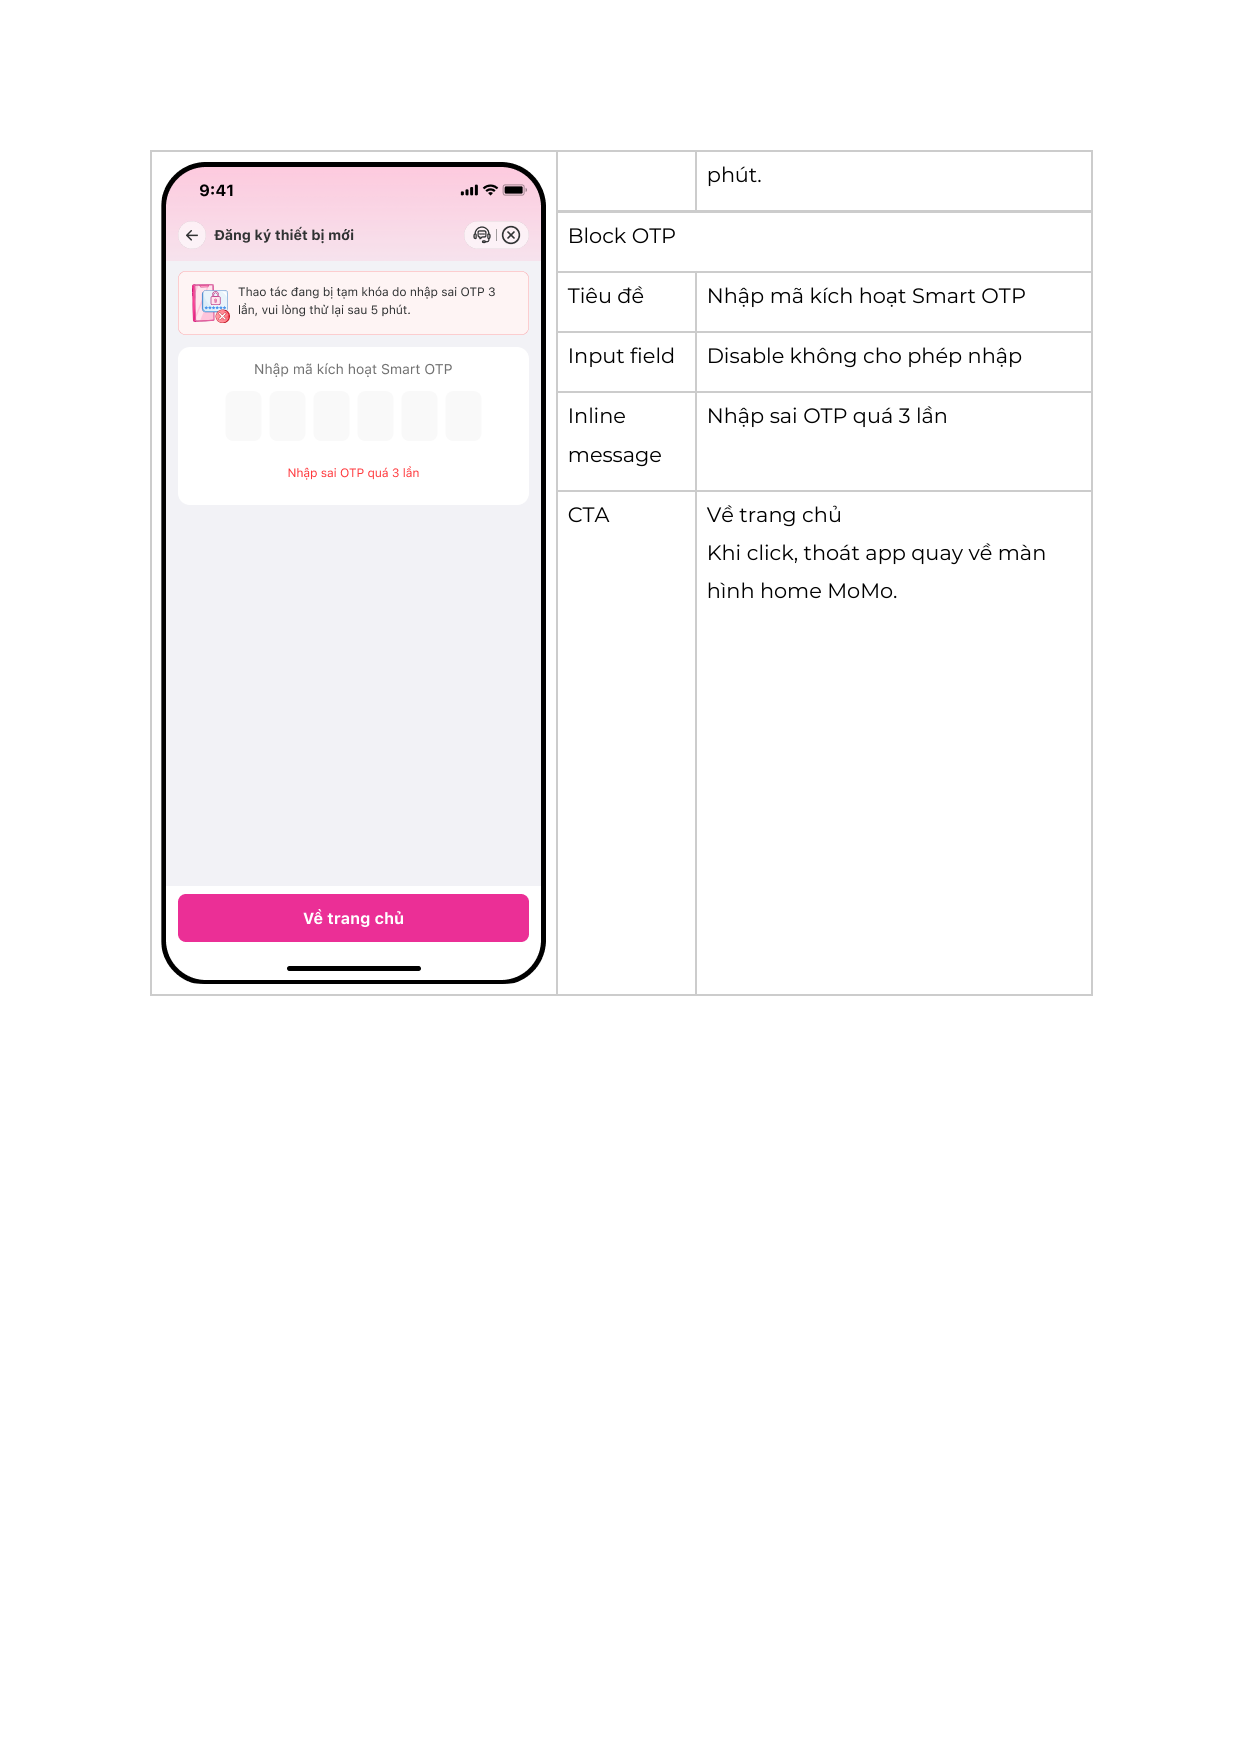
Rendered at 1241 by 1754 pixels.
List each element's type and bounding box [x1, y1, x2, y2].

picture [161, 162, 546, 984]
